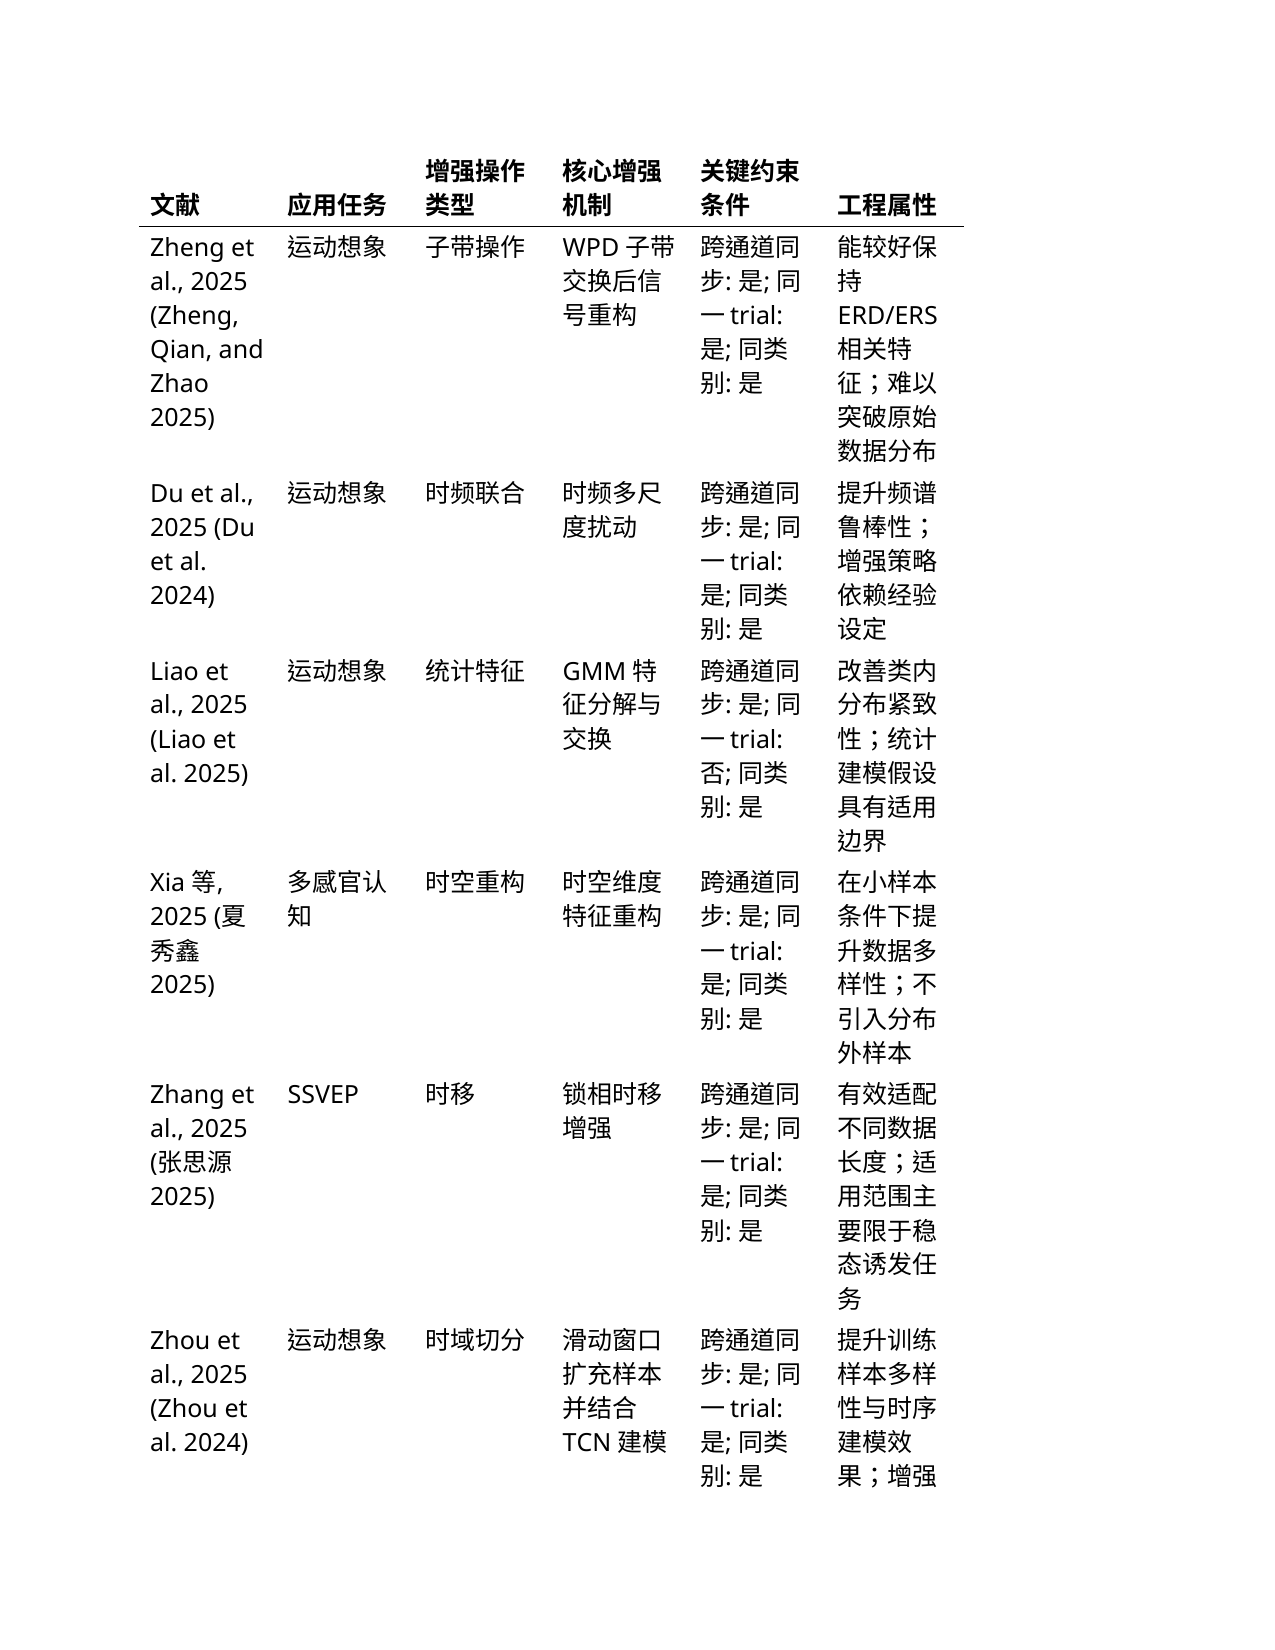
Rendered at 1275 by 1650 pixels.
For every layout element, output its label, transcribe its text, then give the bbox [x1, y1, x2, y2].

table_cell 多感官认知 [276, 861, 414, 1073]
table_cell 统计特征 [414, 649, 551, 861]
table_cell 运动想象 [276, 649, 414, 861]
table_cell 时频多尺度扰动 [551, 472, 689, 649]
table_cell Du et al., 2025 (Du et al. 2024) [139, 472, 276, 649]
table_cell Xia 等, 2025 (夏秀鑫 2025) [139, 861, 276, 1073]
table_cell 时空重构 [414, 861, 551, 1073]
table_cell 在小样本条件下提升数据多样性；不引入分布外样本 [826, 861, 964, 1073]
table_cell 锁相时移增强 [551, 1073, 689, 1319]
table_cell 跨通道同步: 是; 同一trial: 是; 同类别: 是 [689, 227, 826, 472]
table_cell WPD 子带交换后信号重构 [551, 227, 689, 472]
table_cell 子带操作 [414, 227, 551, 472]
table_cell 提升频谱鲁棒性；增强策略依赖经验设定 [826, 472, 964, 649]
table_cell 跨通道同步: 是; 同一trial: 否; 同类别: 是 [689, 649, 826, 861]
table_cell Zhang et al., 2025 (张思源 2025) [139, 1073, 276, 1319]
table_cell 提升训练样本多样性与时序建模效果；增强形式成本较为基础 [826, 1319, 964, 1497]
table_cell 跨通道同步: 是; 同一trial: 是; 同类别: 是 [689, 1319, 826, 1497]
table_cell 跨通道同步: 是; 同一trial: 是; 同类别: 是 [689, 861, 826, 1073]
table_cell 时移 [414, 1073, 551, 1319]
table_cell 运动想象 [276, 1319, 414, 1497]
table_cell SSVEP [276, 1073, 414, 1319]
table_header 核心增强机制 [551, 150, 689, 226]
table_header 文献 [139, 150, 276, 226]
table_cell 滑动窗口扩充样本并结合 TCN 建模 [551, 1319, 689, 1497]
table_cell 时域切分 [414, 1319, 551, 1497]
table_cell 有效适配不同数据长度；适用范围主要限于稳态诱发任务 [826, 1073, 964, 1319]
table_cell Liao et al., 2025 (Liao et al. 2025) [139, 649, 276, 861]
table_cell 运动想象 [276, 227, 414, 472]
table_cell 时空维度特征重构 [551, 861, 689, 1073]
table_header 增强操作类型 [414, 150, 551, 226]
table_cell Zheng et al., 2025 (Zheng, Qian, and Zhao 2025) [139, 227, 276, 472]
table_cell 改善类内分布紧致性；统计建模假设具有适用边界 [826, 649, 964, 861]
table_cell 跨通道同步: 是; 同一trial: 是; 同类别: 是 [689, 472, 826, 649]
table_header 关键约束条件 [689, 150, 826, 226]
table_cell 时频联合 [414, 472, 551, 649]
table_cell 跨通道同步: 是; 同一trial: 是; 同类别: 是 [689, 1073, 826, 1319]
table_cell Zhou et al., 2025 (Zhou et al. 2024) [139, 1319, 276, 1497]
table_header 工程属性 [826, 150, 964, 226]
table_cell GMM 特征分解与交换 [551, 649, 689, 861]
table_header 应用任务 [276, 150, 414, 226]
table_cell 运动想象 [276, 472, 414, 649]
table_cell 能较好保持 ERD/ERS 相关特征；难以突破原始数据分布 [826, 227, 964, 472]
